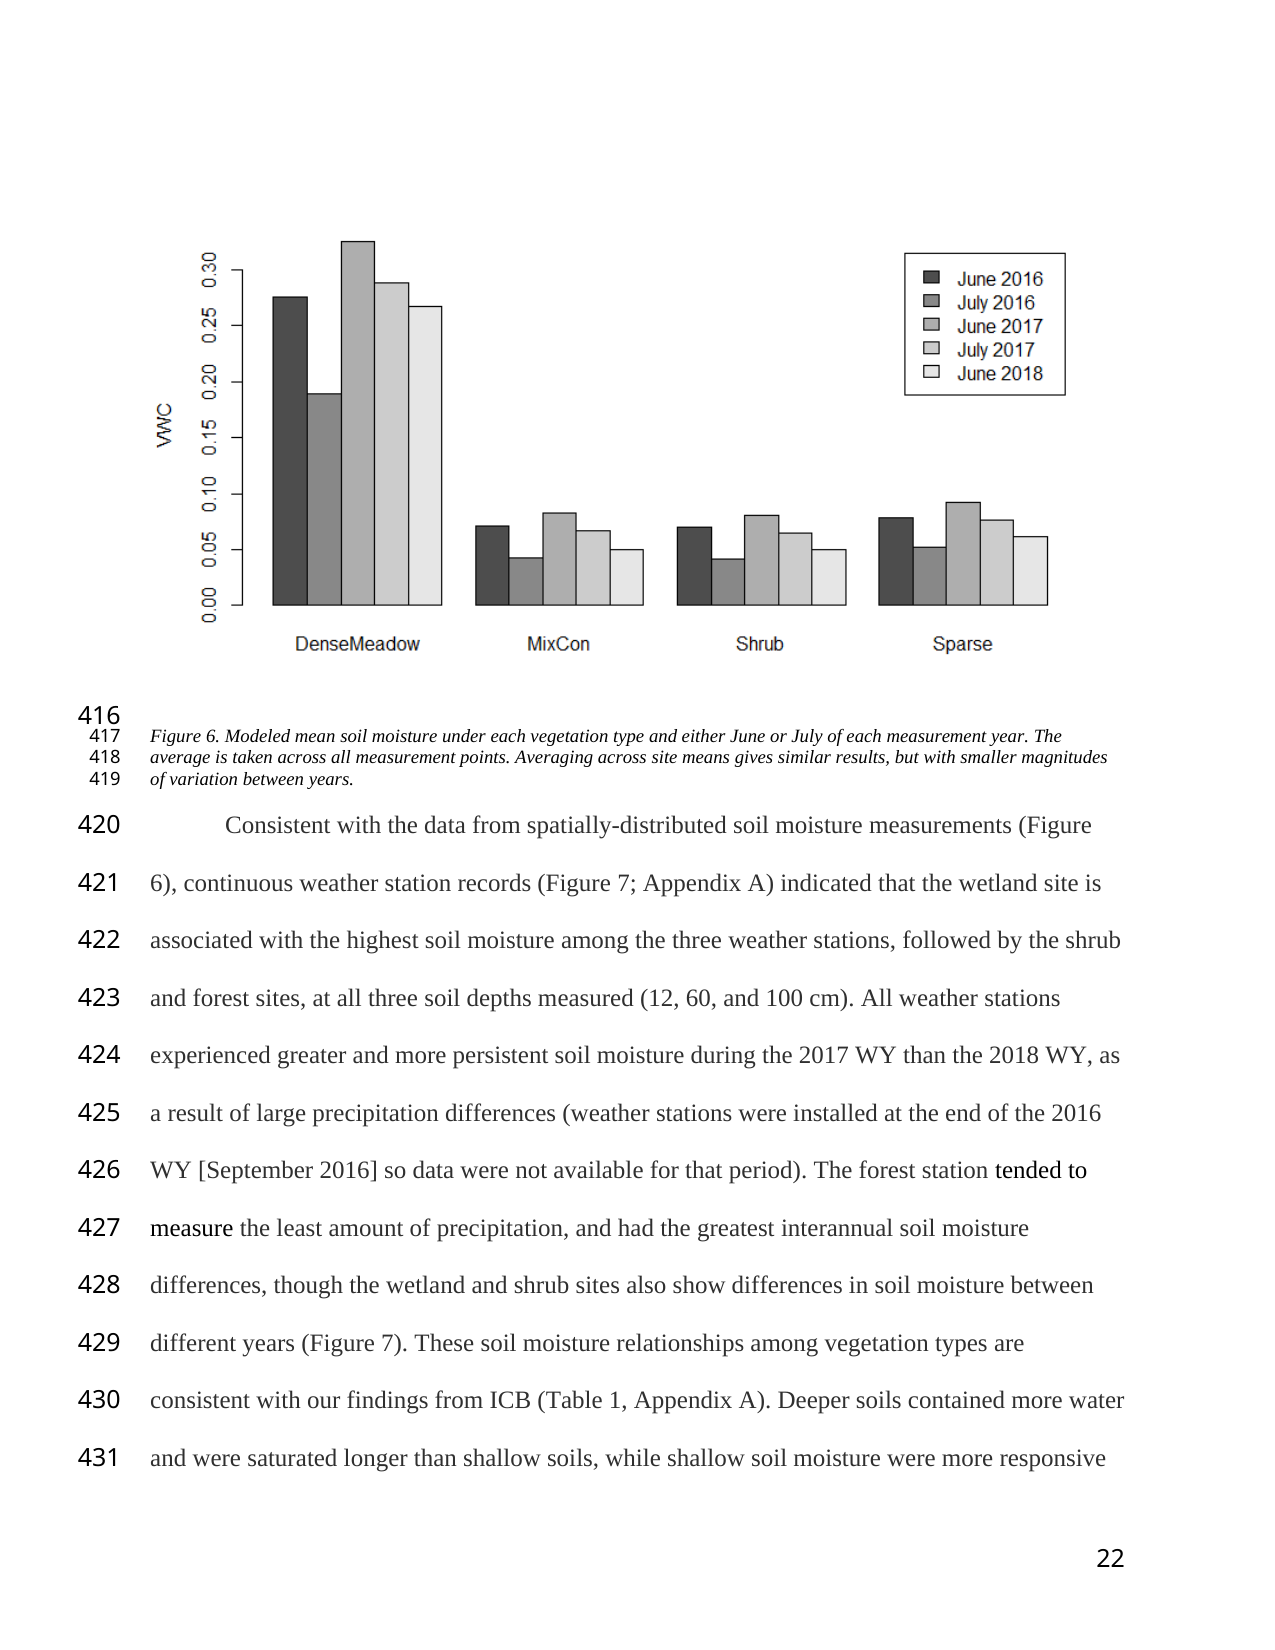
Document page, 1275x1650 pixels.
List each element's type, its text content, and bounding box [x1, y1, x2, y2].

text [150, 810, 1125, 1471]
picture [150, 150, 1125, 725]
text Figure 6. Modeled mean soil moisture under each vegetation type and either June or July of each measurement year. The average is taken across all measurement points. Averaging across site means gives similar results, but with smaller magnitudes of variation between years. [150, 725, 1125, 789]
